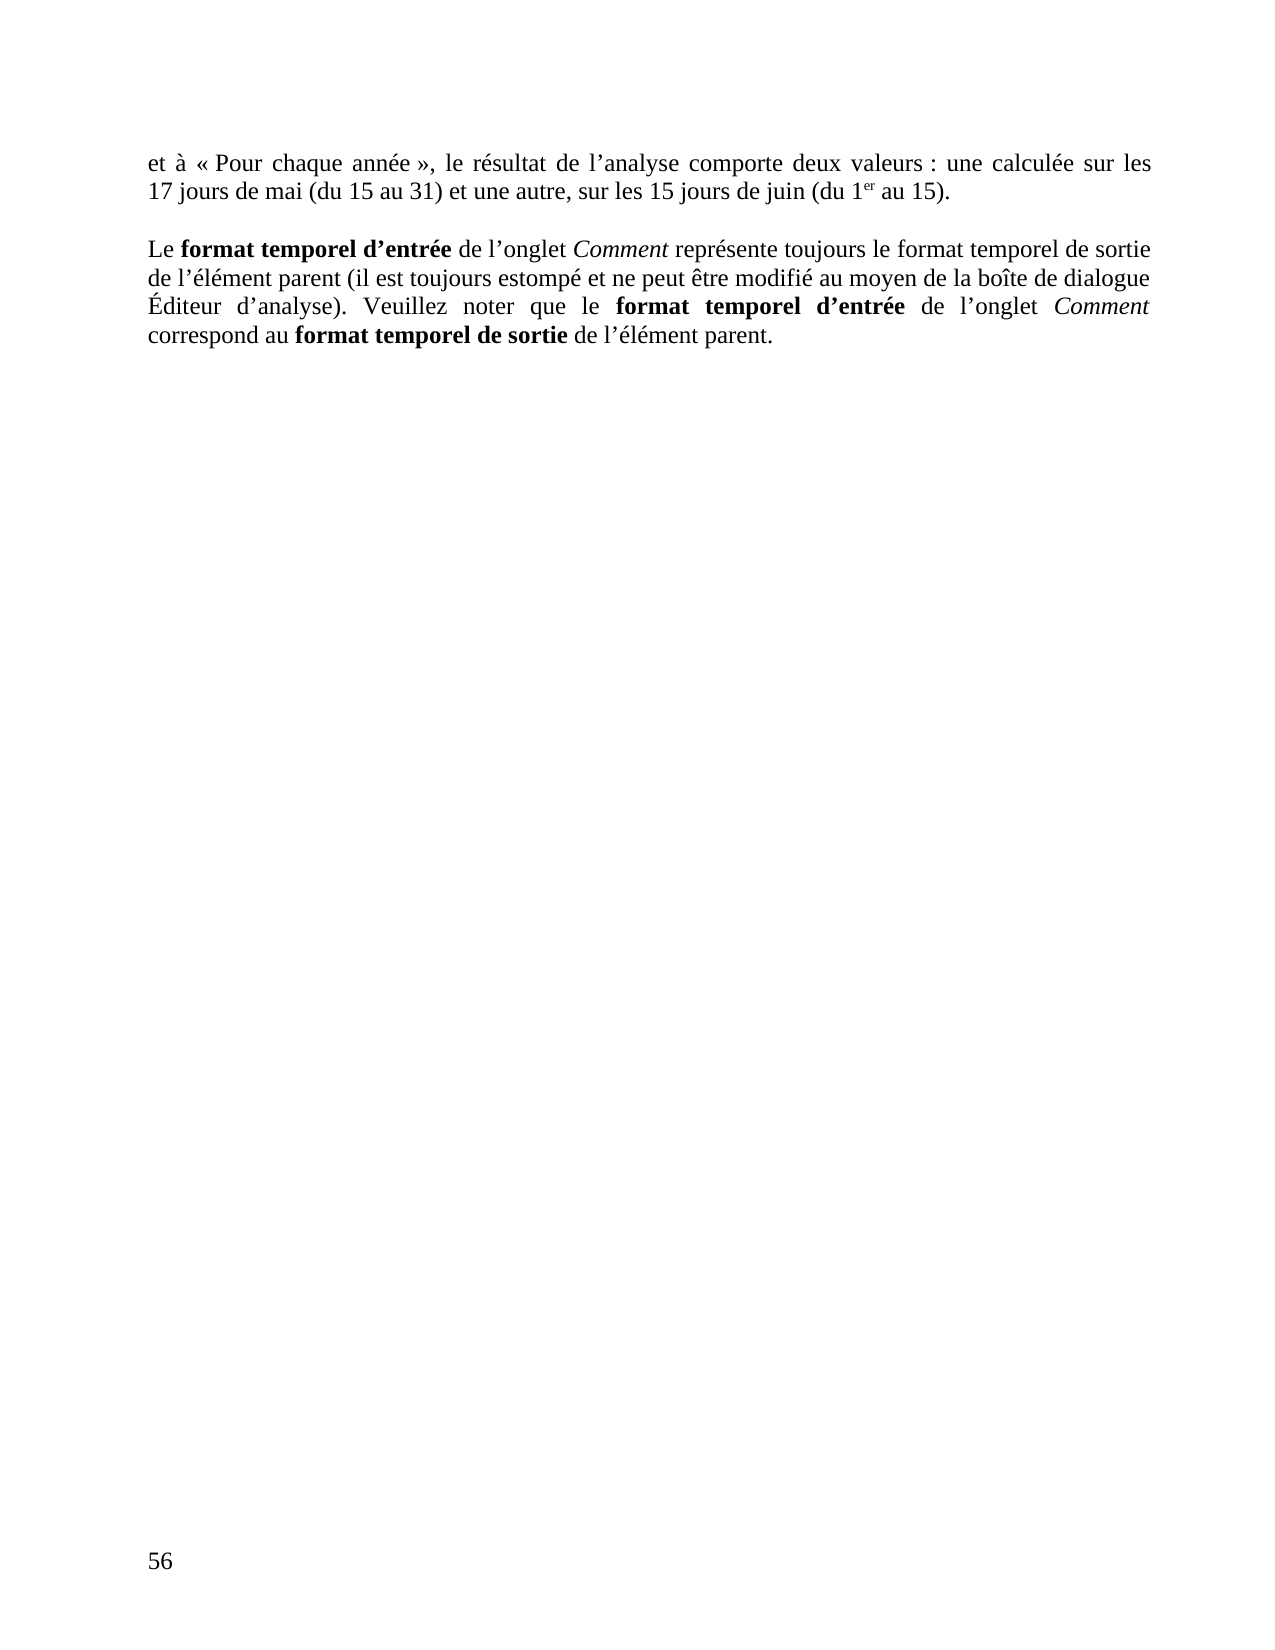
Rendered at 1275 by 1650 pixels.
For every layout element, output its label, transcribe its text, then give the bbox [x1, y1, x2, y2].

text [148, 148, 1152, 205]
text Le format temporel d’entrée de l’onglet Comment représente toujours le format temporel de sortie de l’élément parent (il est toujours estompé et ne peut être modifié au moyen de la boîte de dialogue Éditeur d’analyse). Veuillez noter que le format temporel d’entrée de l’onglet Comment correspond au format temporel de sortie de l’élément parent. [148, 234, 1152, 349]
